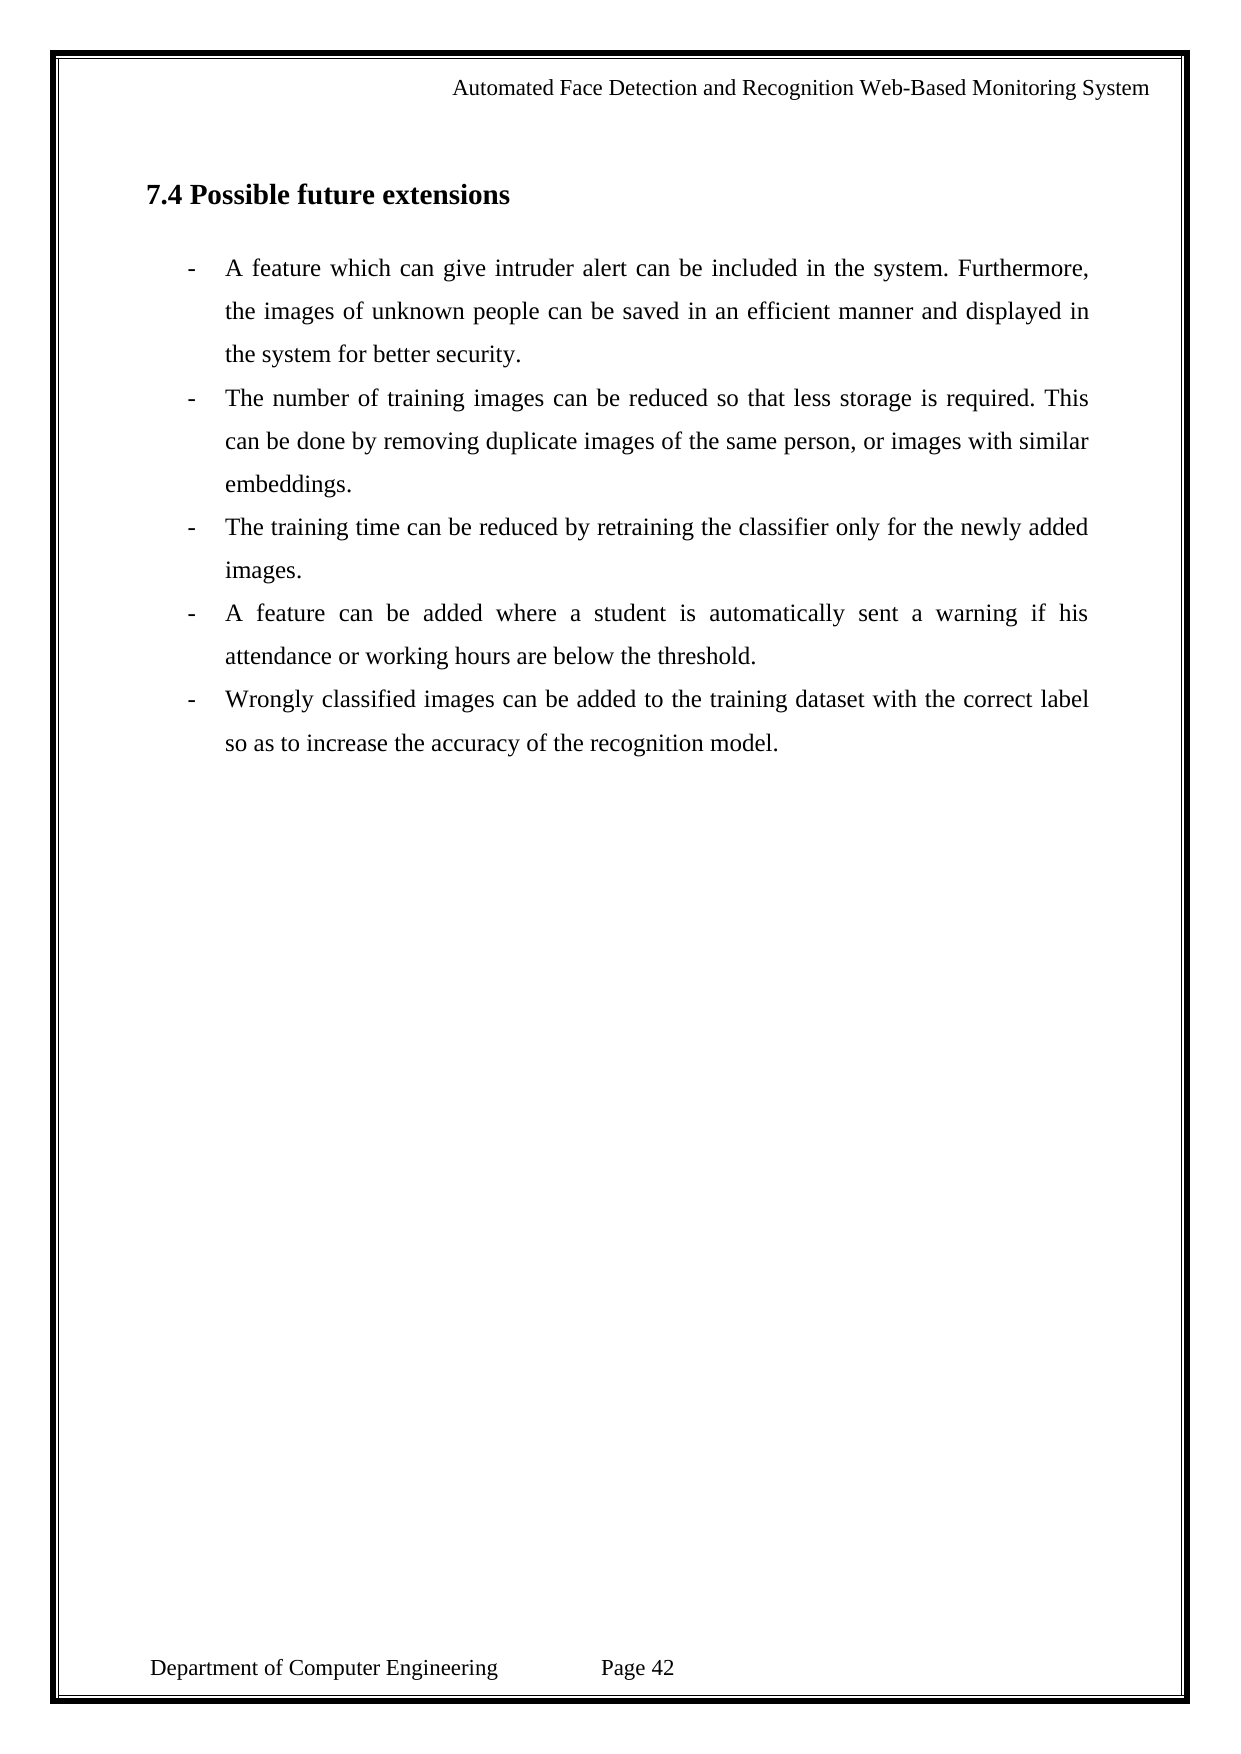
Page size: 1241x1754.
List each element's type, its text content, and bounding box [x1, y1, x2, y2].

list The number of training images can be reduced so that less storage is required. This can be done by removing duplicate images of the same person, or images with similar embeddings. [187, 383, 1090, 498]
list Wrongly classified images can be added to the training dataset with the correct label so as to increase the accuracy of the recognition model. [187, 684, 1090, 756]
subtitle 7.4 Possible future extensions [146, 177, 1090, 211]
list A feature can be added where a student is automatically sent a warning if his attendance or working hours are below the threshold. [187, 598, 1090, 670]
list A feature which can give intruder alert can be included in the system. Furthermore, the images of unknown people can be saved in an efficient manner and displayed in the system for better security. [187, 253, 1090, 368]
list The training time can be reduced by retraining the classifier only for the newly added images. [187, 512, 1090, 584]
